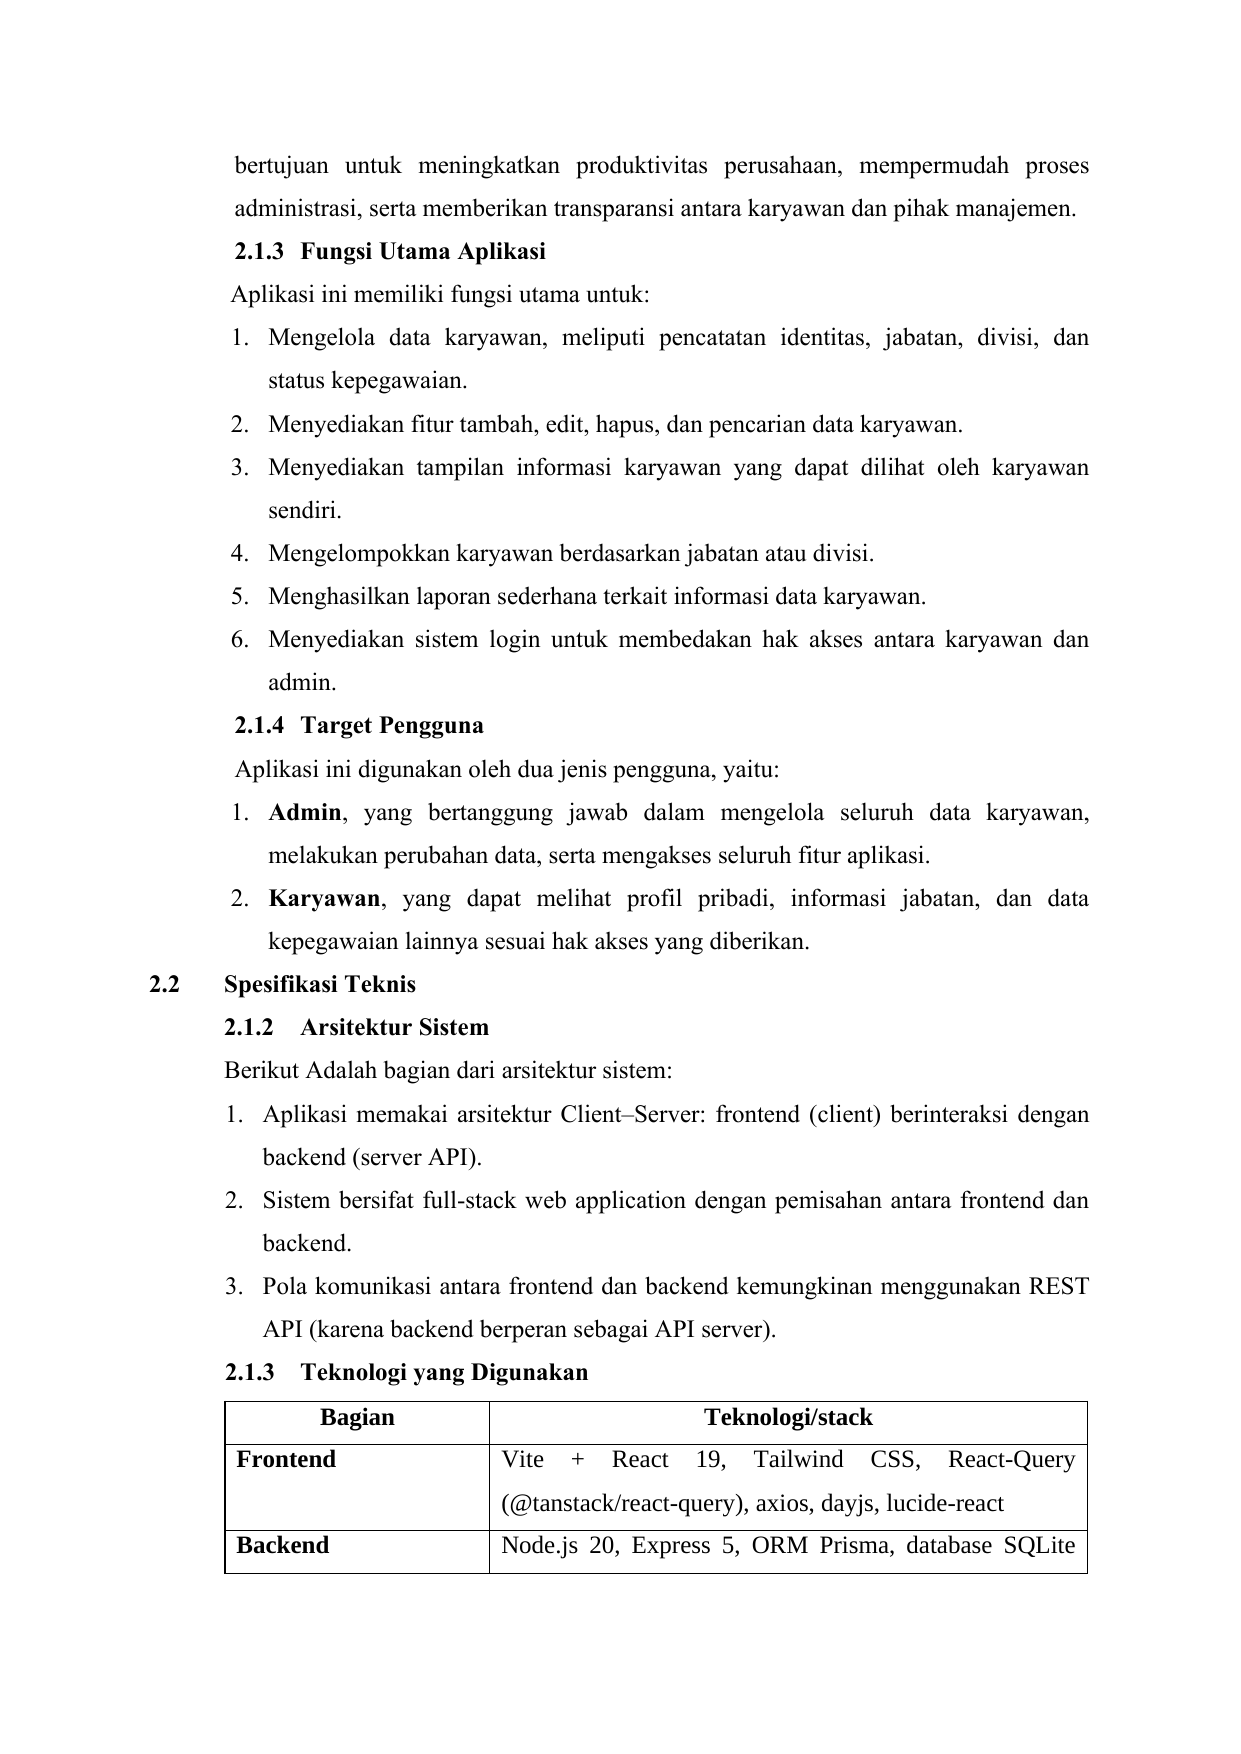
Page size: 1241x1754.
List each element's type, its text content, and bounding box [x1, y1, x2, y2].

list Spesifikasi Teknis [149, 969, 1090, 998]
list Menyediakan tampilan informasi karyawan yang dapat dilihat oleh karyawan sendiri. [231, 452, 1090, 524]
list Pola komunikasi antara frontend dan backend kemungkinan menggunakan REST API (karena backend berperan sebagai API server). [225, 1271, 1090, 1343]
list Menyediakan sistem login untuk membedakan hak akses antara karyawan dan admin. [231, 624, 1090, 696]
table_header Teknologi/stack [490, 1402, 1087, 1443]
list Karyawan, yang dapat melihat profil pribadi, informasi jabatan, dan data kepegawaian lainnya sesuai hak akses yang diberikan. [231, 883, 1090, 955]
list Sistem bersifat full-stack web application dengan pemisahan antara frontend dan backend. [225, 1185, 1090, 1257]
list Mengelola data karyawan, meliputi pencatatan identitas, jabatan, divisi, dan status kepegawaian. [231, 322, 1090, 394]
text 2.1.4 Target Pengguna [234, 711, 1090, 739]
table_cell Vite + React 19, Tailwind CSS, React-Query (@tanstack/react-query), axios, dayjs, lucide-react [490, 1445, 1087, 1529]
text Aplikasi ini memiliki fungsi utama untuk: [224, 279, 1090, 308]
list Menyediakan fitur tambah, edit, hapus, dan pencarian data karyawan. [231, 409, 1090, 437]
list Mengelompokkan karyawan berdasarkan jabatan atau divisi. [231, 538, 1090, 567]
list Aplikasi memakai arsitektur Client–Server: frontend (client) berinteraksi dengan backend (server API). [225, 1099, 1090, 1171]
text 2.1.2 Arsitektur Sistem [150, 1012, 1090, 1041]
list Admin, yang bertanggung jawab dalam mengelola seluruh data karyawan, melakukan perubahan data, serta mengakses seluruh fitur aplikasi. [231, 797, 1090, 869]
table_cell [490, 1531, 1087, 1572]
table_cell Backend [226, 1531, 489, 1572]
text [234, 150, 1090, 222]
list Menghasilkan laporan sederhana terkait informasi data karyawan. [231, 581, 1090, 610]
text Aplikasi ini digunakan oleh dua jenis pengguna, yaitu: [234, 754, 1090, 782]
table_header Bagian [226, 1402, 489, 1443]
table_cell Frontend [226, 1445, 489, 1529]
text 2.1.3 Teknologi yang Digunakan [150, 1357, 1090, 1386]
text Berikut Adalah bagian dari arsitektur sistem: [150, 1056, 1090, 1084]
text 2.1.3 Fungsi Utama Aplikasi [234, 236, 1090, 265]
